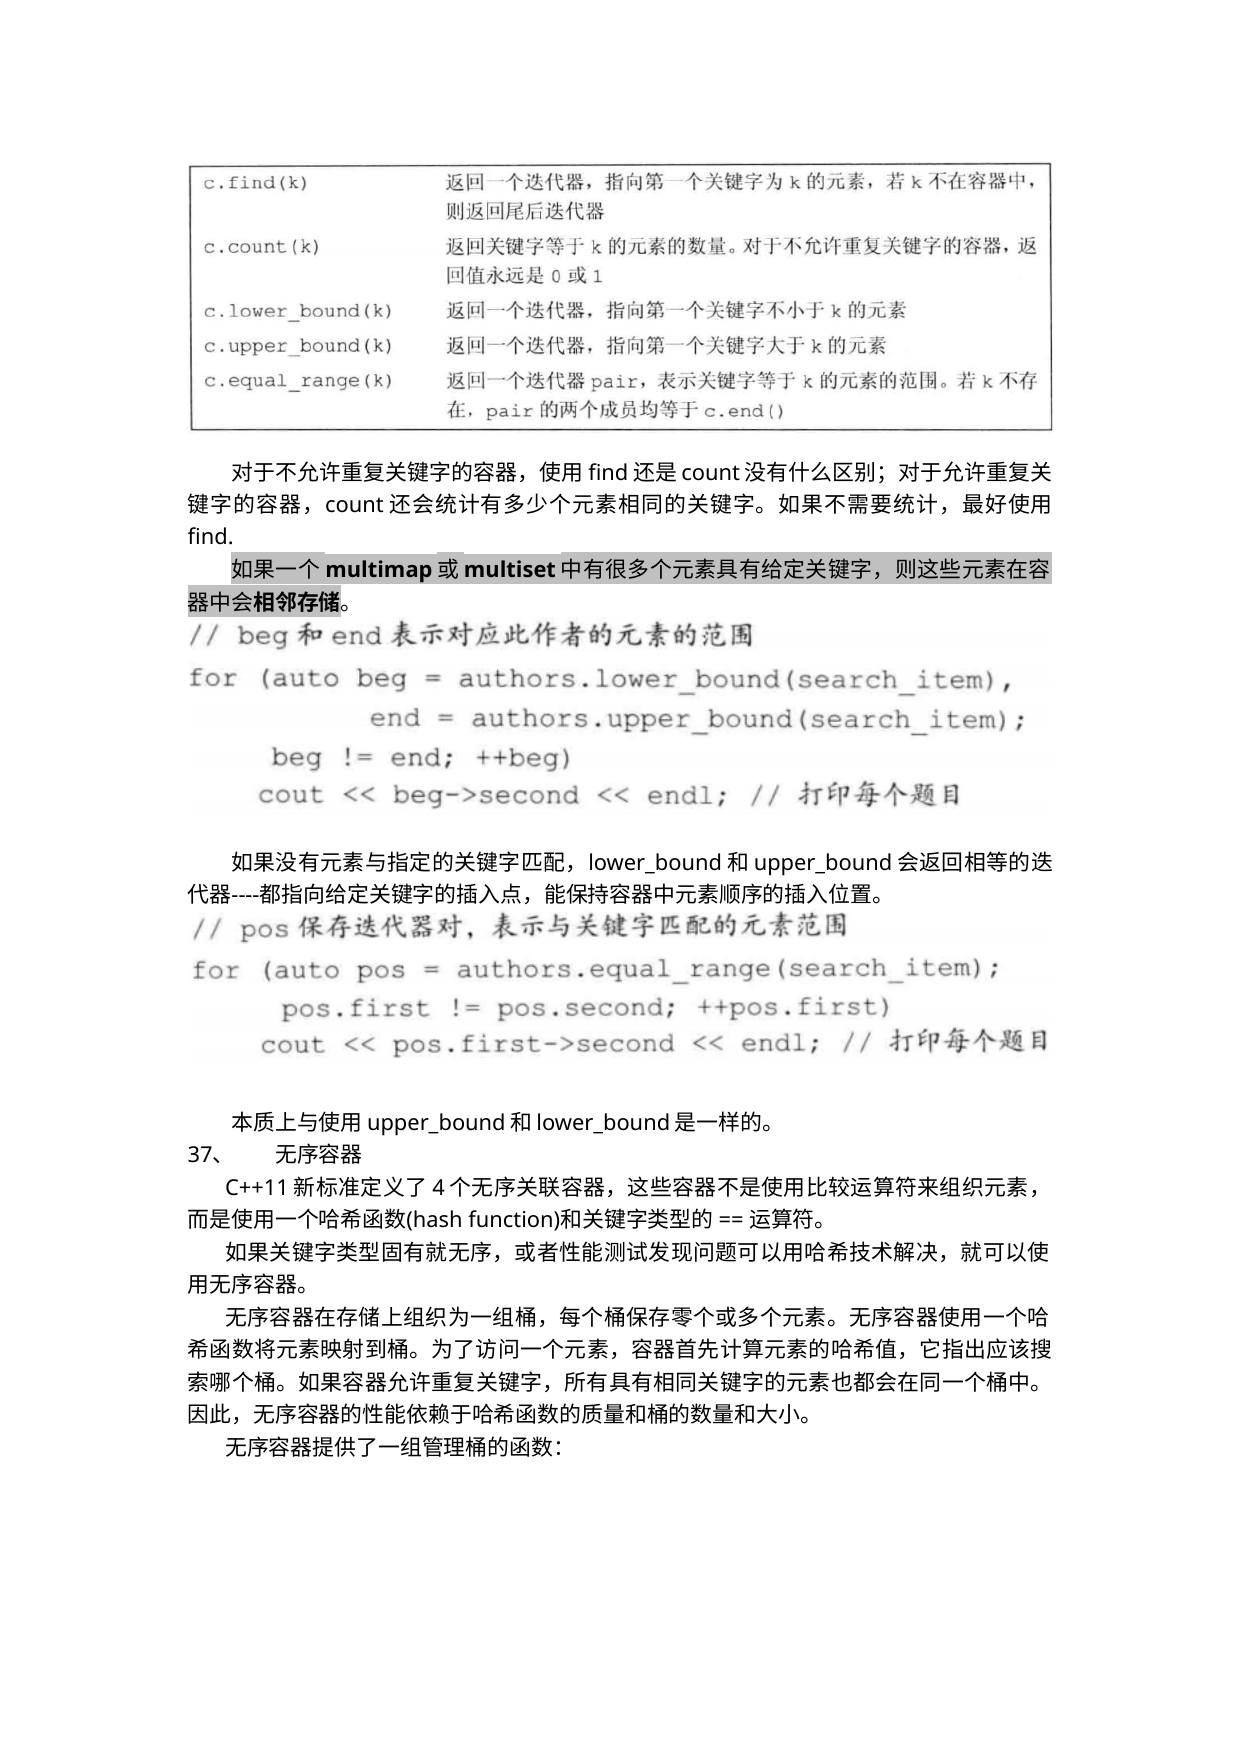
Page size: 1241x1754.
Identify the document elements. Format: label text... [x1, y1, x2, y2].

text 如果没有元素与指定的关键字匹配，lower_bound和upper_bound会返回相等的迭代器----都指向给定关键字的插入点，能保持容器中元素顺序的插入位置。 [187, 844, 1053, 909]
list 无序容器 [187, 1137, 1053, 1169]
picture [187, 162, 1053, 434]
picture [187, 617, 1053, 828]
picture [187, 909, 1053, 1074]
text 对于不允许重复关键字的容器，使用find还是count没有什么区别；对于允许重复关键字的容器，count还会统计有多少个元素相同的关键字。如果不需要统计，最好使用find. [187, 454, 1053, 552]
text 如果关键字类型固有就无序，或者性能测试发现问题可以用哈希技术解决，就可以使用无序容器。 [187, 1234, 1053, 1299]
text 无序容器提供了一组管理桶的函数： [187, 1429, 1053, 1462]
text 如果一个multimap或multiset中有很多个元素具有给定关键字，则这些元素在容器中会相邻存储。 [187, 552, 1053, 617]
text 无序容器在存储上组织为一组桶，每个桶保存零个或多个元素。无序容器使用一个哈希函数将元素映射到桶。为了访问一个元素，容器首先计算元素的哈希值，它指出应该搜索哪个桶。如果容器允许重复关键字，所有具有相同关键字的元素也都会在同一个桶中。因此，无序容器的性能依赖于哈希函数的质量和桶的数量和大小。 [187, 1299, 1053, 1429]
text C++11新标准定义了4个无序关联容器，这些容器不是使用比较运算符来组织元素，而是使用一个哈希函数(hash function)和关键字类型的 == 运算符。 [187, 1169, 1053, 1234]
text 本质上与使用upper_bound和lower_bound是一样的。 [187, 1104, 1053, 1137]
